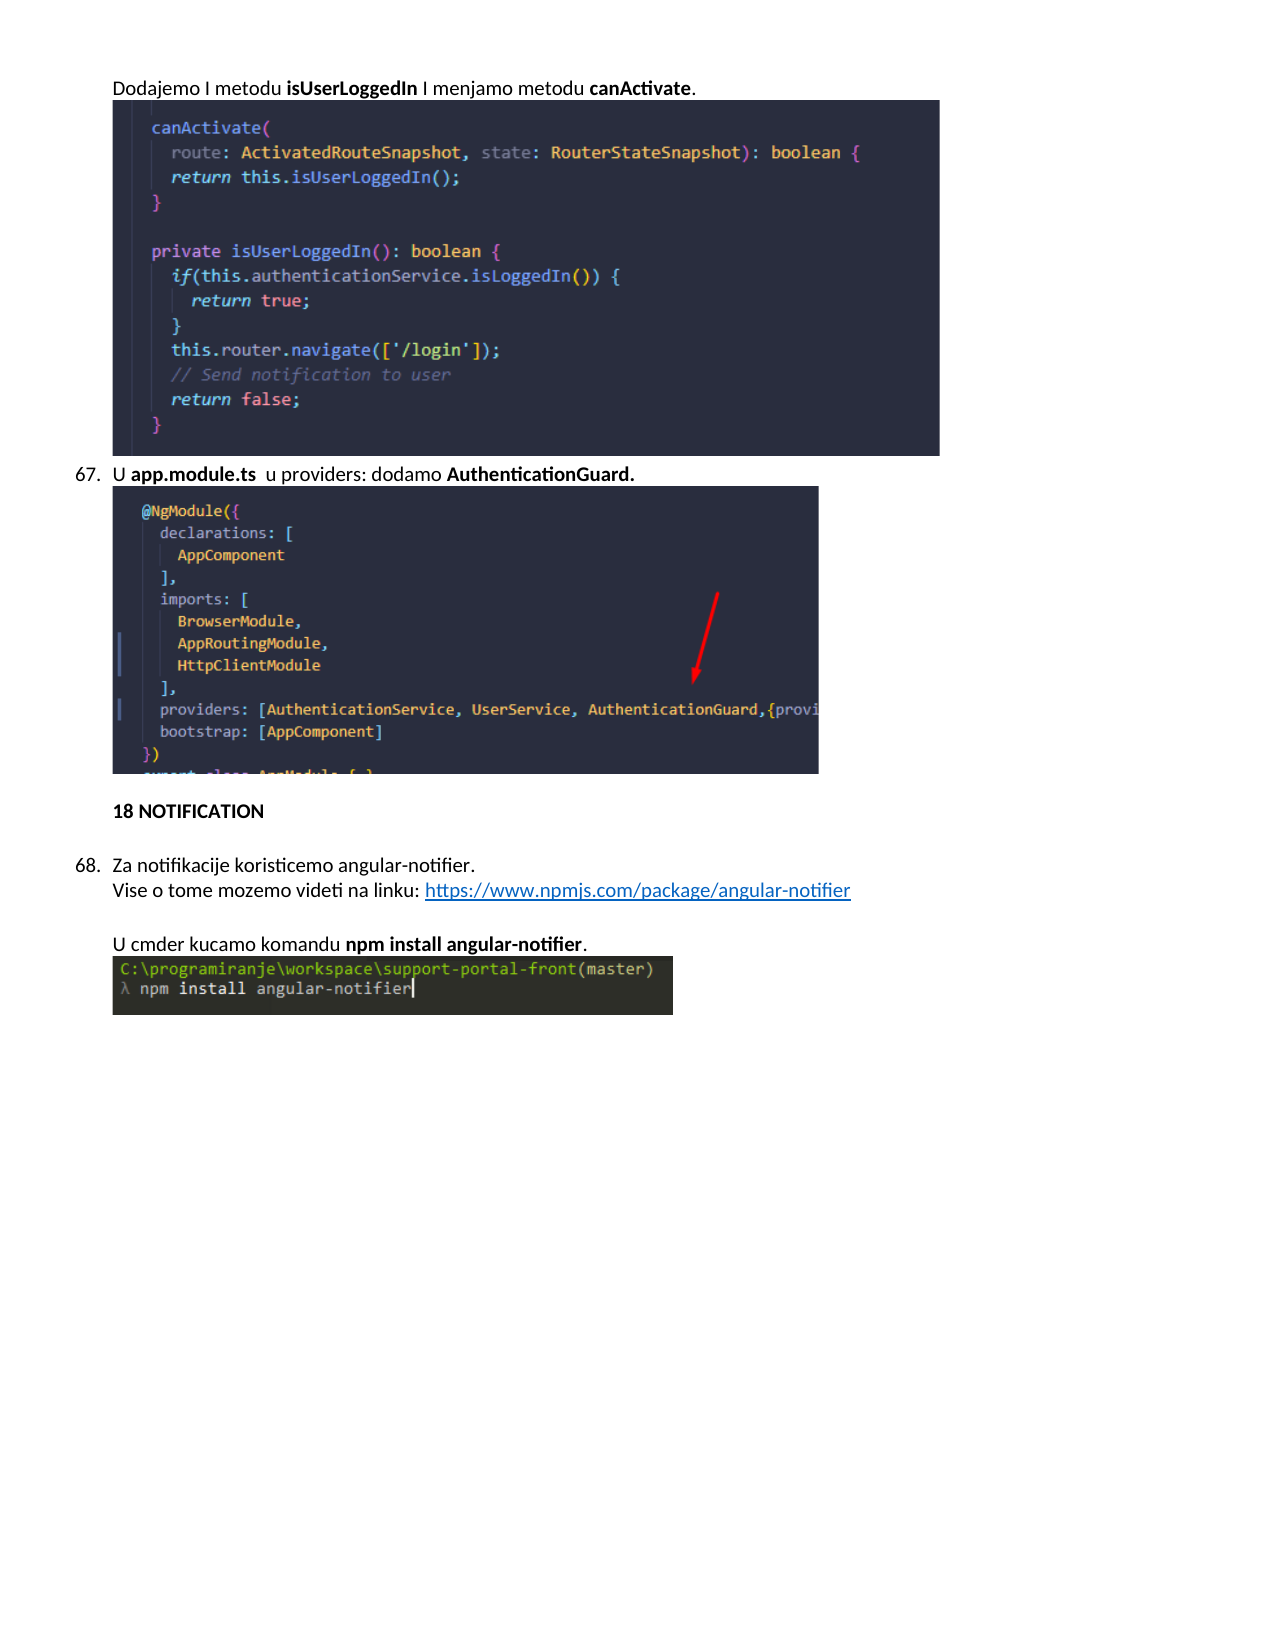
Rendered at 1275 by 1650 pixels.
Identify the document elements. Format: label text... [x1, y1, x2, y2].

picture [112, 486, 819, 774]
picture [112, 100, 940, 456]
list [75, 75, 1200, 461]
list Za notifikacije koristicemo angular-notifier. Vise o tome mozemo videti na linku: https://www.npmjs.com/package/angular-notifier [75, 852, 1200, 931]
picture [112, 956, 673, 1015]
